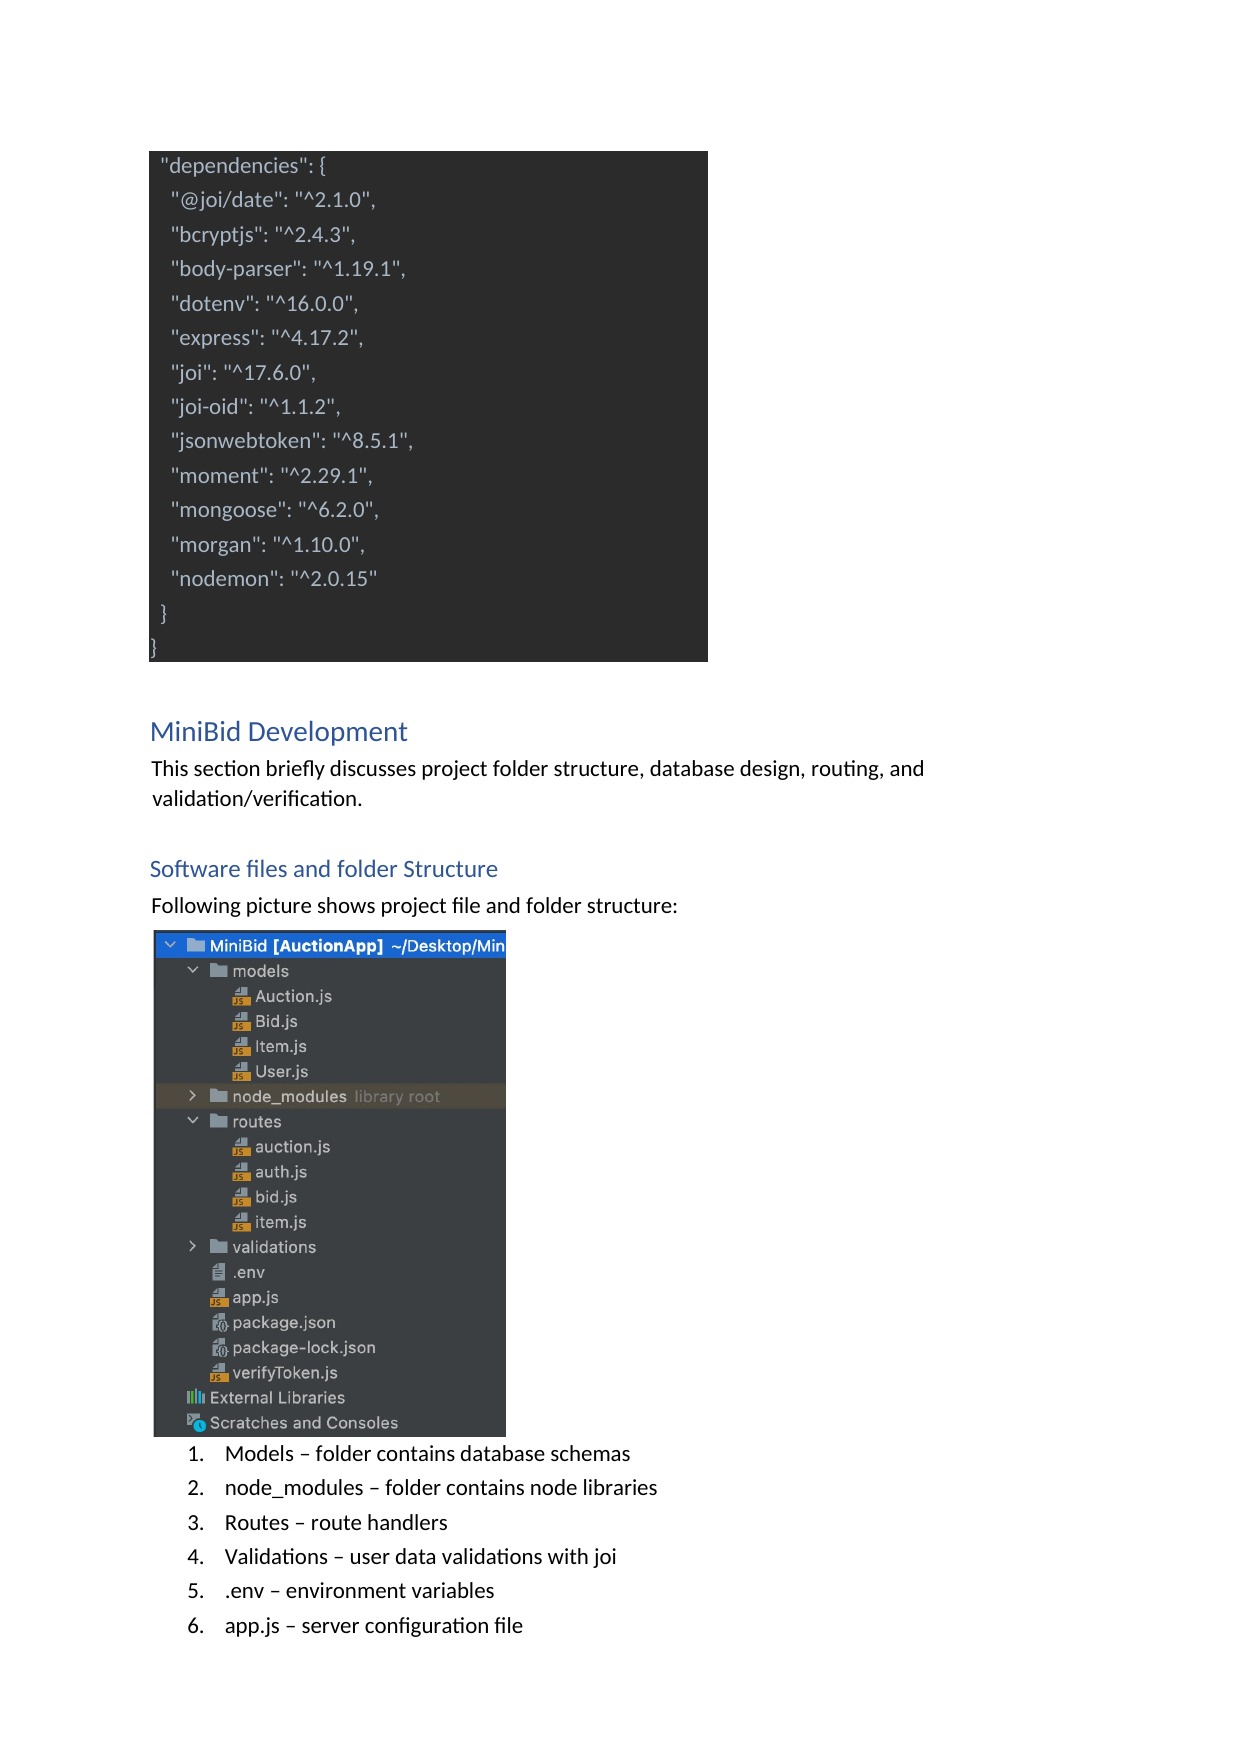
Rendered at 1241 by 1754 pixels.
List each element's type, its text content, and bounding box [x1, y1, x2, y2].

text "nodemon": "^2.0.15" [149, 564, 708, 593]
list Validations – user data validations with joi [187, 1542, 1092, 1570]
text "joi-oid": "^1.1.2", [149, 392, 708, 420]
text "body-parser": "^1.19.1", [149, 254, 708, 282]
subtitle MiniBid Development [149, 713, 1098, 749]
list Routes – route handlers [187, 1508, 1092, 1536]
text "morgan": "^1.10.0", [149, 530, 708, 558]
list .env – environment variables [187, 1577, 1092, 1605]
text This section briefly discusses project folder structure, database design, routing, and validation/verification. [151, 754, 1092, 812]
list Models – folder contains database schemas [187, 1439, 1092, 1467]
text "dependencies": { [149, 151, 708, 179]
text "express": "^4.17.2", [149, 323, 708, 351]
list app.js – server configuration file [187, 1611, 1092, 1639]
text "dotenv": "^16.0.0", [149, 289, 708, 317]
text } [149, 599, 708, 627]
picture [153, 930, 506, 1437]
text "@joi/date": "^2.1.0", [149, 185, 708, 213]
text Following picture shows project file and folder structure: [151, 891, 1092, 919]
text Software files and folder Structure [149, 853, 582, 883]
text "moment": "^2.29.1", [149, 461, 708, 489]
list node_modules – folder contains node libraries [187, 1473, 1092, 1501]
text "jsonwebtoken": "^8.5.1", [149, 427, 708, 455]
text "mongoose": "^6.2.0", [149, 496, 708, 524]
text } [149, 633, 708, 662]
text "joi": "^17.6.0", [149, 358, 708, 386]
text "bcryptjs": "^2.4.3", [149, 220, 708, 248]
